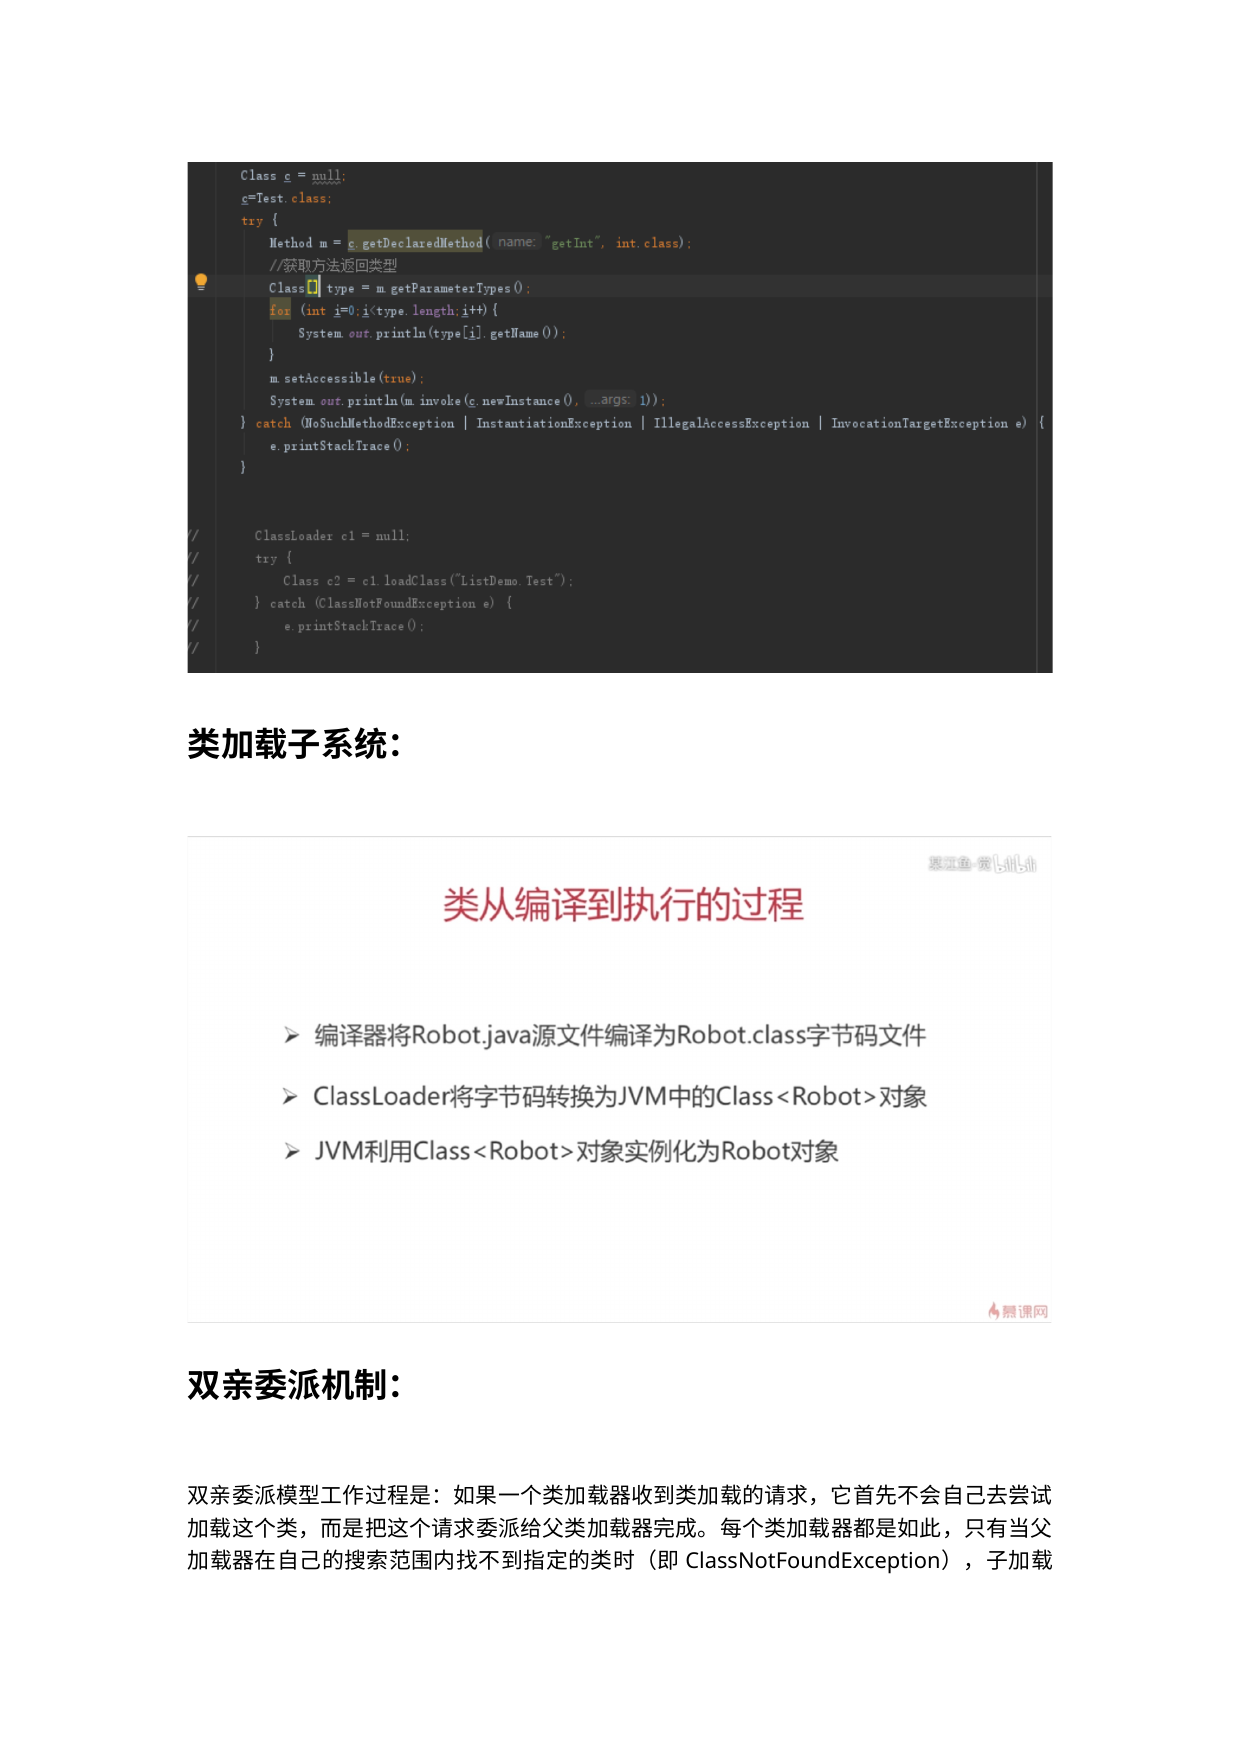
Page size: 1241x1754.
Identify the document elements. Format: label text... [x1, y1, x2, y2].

picture [187, 162, 1053, 673]
picture [187, 836, 1052, 1323]
subtitle 类加载子系统： [187, 709, 1053, 774]
subtitle 双亲委派机制： [187, 1351, 1053, 1416]
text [187, 1478, 1053, 1576]
